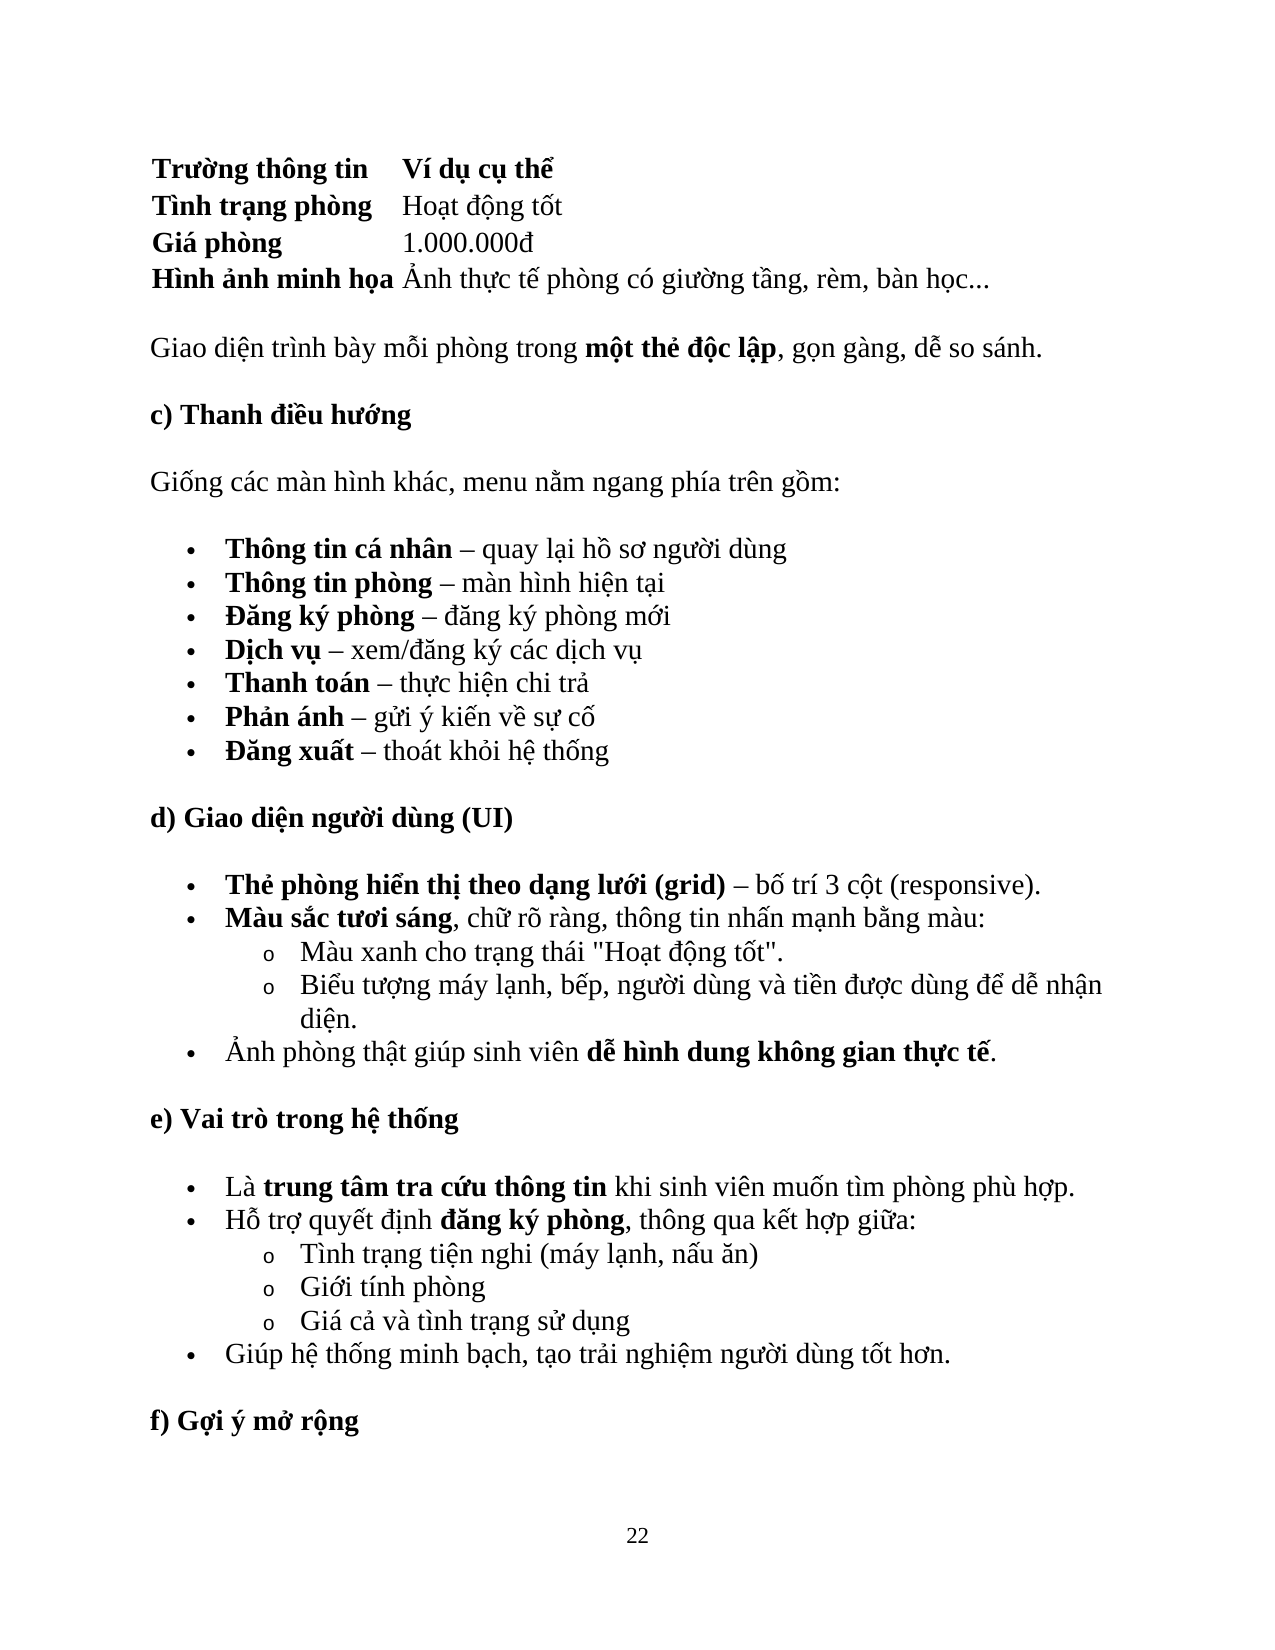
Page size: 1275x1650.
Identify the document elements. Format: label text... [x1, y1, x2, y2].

list Giá cả và tình trạng sử dụng [262, 1303, 1125, 1336]
list Màu sắc tươi sáng, chữ rõ ràng, thông tin nhấn mạnh bằng màu: [187, 900, 1125, 934]
list Đăng ký phòng – đăng ký phòng mới [187, 598, 1125, 632]
list Phản ánh – gửi ý kiến về sự cố [187, 699, 1125, 733]
table_header Trường thông tin [150, 150, 400, 187]
list Thẻ phòng hiển thị theo dạng lưới (grid) – bố trí 3 cột (responsive). [187, 867, 1125, 900]
text Giao diện trình bày mỗi phòng trong một thẻ độc lập, gọn gàng, dễ so sánh. [150, 330, 1125, 364]
list Thông tin cá nhân – quay lại hồ sơ người dùng [187, 531, 1125, 565]
list Ảnh phòng thật giúp sinh viên dễ hình dung không gian thực tế. [187, 1034, 1125, 1068]
list Hỗ trợ quyết định đăng ký phòng, thông qua kết hợp giữa: [187, 1202, 1125, 1236]
list Thanh toán – thực hiện chi trả [187, 666, 1125, 699]
text e) Vai trò trong hệ thống [150, 1102, 1125, 1135]
list Là trung tâm tra cứu thông tin khi sinh viên muốn tìm phòng phù hợp. [187, 1169, 1125, 1202]
list Thông tin phòng – màn hình hiện tại [187, 565, 1125, 598]
list Đăng xuất – thoát khỏi hệ thống [187, 733, 1125, 766]
list Tình trạng tiện nghi (máy lạnh, nấu ăn) [262, 1236, 1125, 1269]
table_header Ví dụ cụ thể [400, 150, 996, 187]
list Dịch vụ – xem/đăng ký các dịch vụ [187, 632, 1125, 666]
list Giới tính phòng [262, 1269, 1125, 1303]
text f) Gợi ý mở rộng [150, 1403, 1125, 1437]
text c) Thanh điều hướng [150, 397, 1125, 431]
table_cell Tình trạng phòng [150, 187, 400, 223]
text Giống các màn hình khác, menu nằm ngang phía trên gồm: [150, 464, 1125, 498]
list Màu xanh cho trạng thái "Hoạt động tốt". [262, 934, 1125, 967]
list Biểu tượng máy lạnh, bếp, người dùng và tiền được dùng để dễ nhận diện. [262, 967, 1125, 1034]
table_cell Giá phòng [150, 223, 400, 260]
list Giúp hệ thống minh bạch, tạo trải nghiệm người dùng tốt hơn. [187, 1336, 1125, 1370]
text d) Giao diện người dùng (UI) [150, 800, 1125, 833]
table_cell Hoạt động tốt [400, 187, 996, 223]
table_cell Ảnh thực tế phòng có giường tầng, rèm, bàn học... [400, 260, 996, 297]
table_cell Hình ảnh minh họa [150, 260, 400, 297]
table_cell 1.000.000đ [400, 223, 996, 260]
